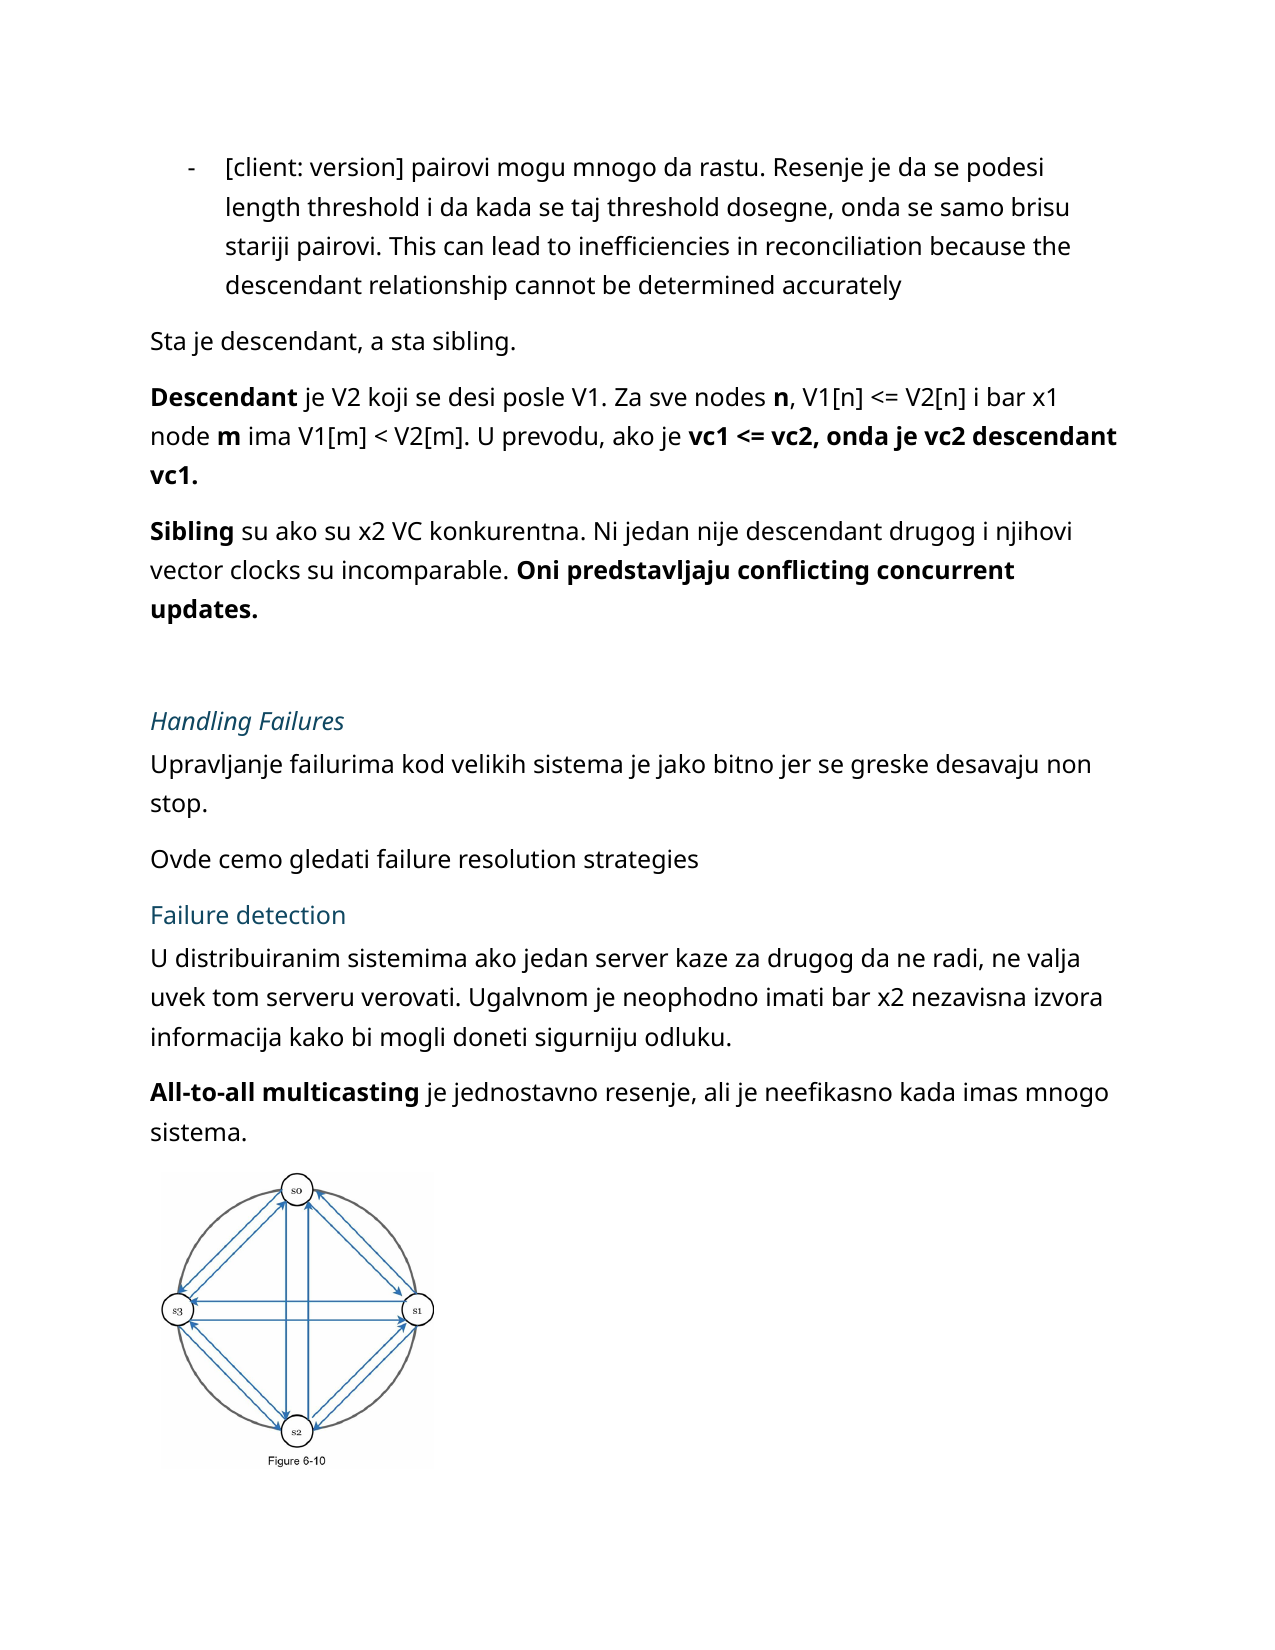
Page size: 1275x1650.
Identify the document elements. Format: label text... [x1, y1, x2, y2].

text Upravljanje failurima kod velikih sistema je jako bitno jer se greske desavaju non stop. [150, 747, 1125, 820]
text All-to-all multicasting je jednostavno resenje, ali je neefikasno kada imas mnogo sistema. [150, 1075, 1125, 1148]
subtitle Handling Failures [150, 703, 1125, 737]
picture [150, 1170, 437, 1472]
subtitle Failure detection [150, 897, 1125, 932]
text Ovde cemo gledati failure resolution strategies [150, 842, 1125, 876]
text Sta je descendant, a sta sibling. [150, 323, 1125, 357]
list [client: version] pairovi mogu mnogo da rastu. Resenje je da se podesi length threshold i da kada se taj threshold dosegne, onda se samo brisu stariji pairovi. This can lead to inefficiencies in reconciliation because the descendant relationship cannot be determined accurately [187, 150, 1125, 302]
text U distribuiranim sistemima ako jedan server kaze za drugog da ne radi, ne valja uvek tom serveru verovati. Ugalvnom je neophodno imati bar x2 nezavisna izvora informacija kako bi mogli doneti sigurniju odluku. [150, 941, 1125, 1053]
text Sibling su ako su x2 VC konkurentna. Ni jedan nije descendant drugog i njihovi vector clocks su incomparable. Oni predstavljaju conflicting concurrent updates. [150, 513, 1125, 626]
text Descendant je V2 koji se desi posle V1. Za sve nodes n, V1[n] <= V2[n] i bar x1 node m ima V1[m] < V2[m]. U prevodu, ako je vc1 <= vc2, onda je vc2 descendant vc1. [150, 379, 1125, 492]
